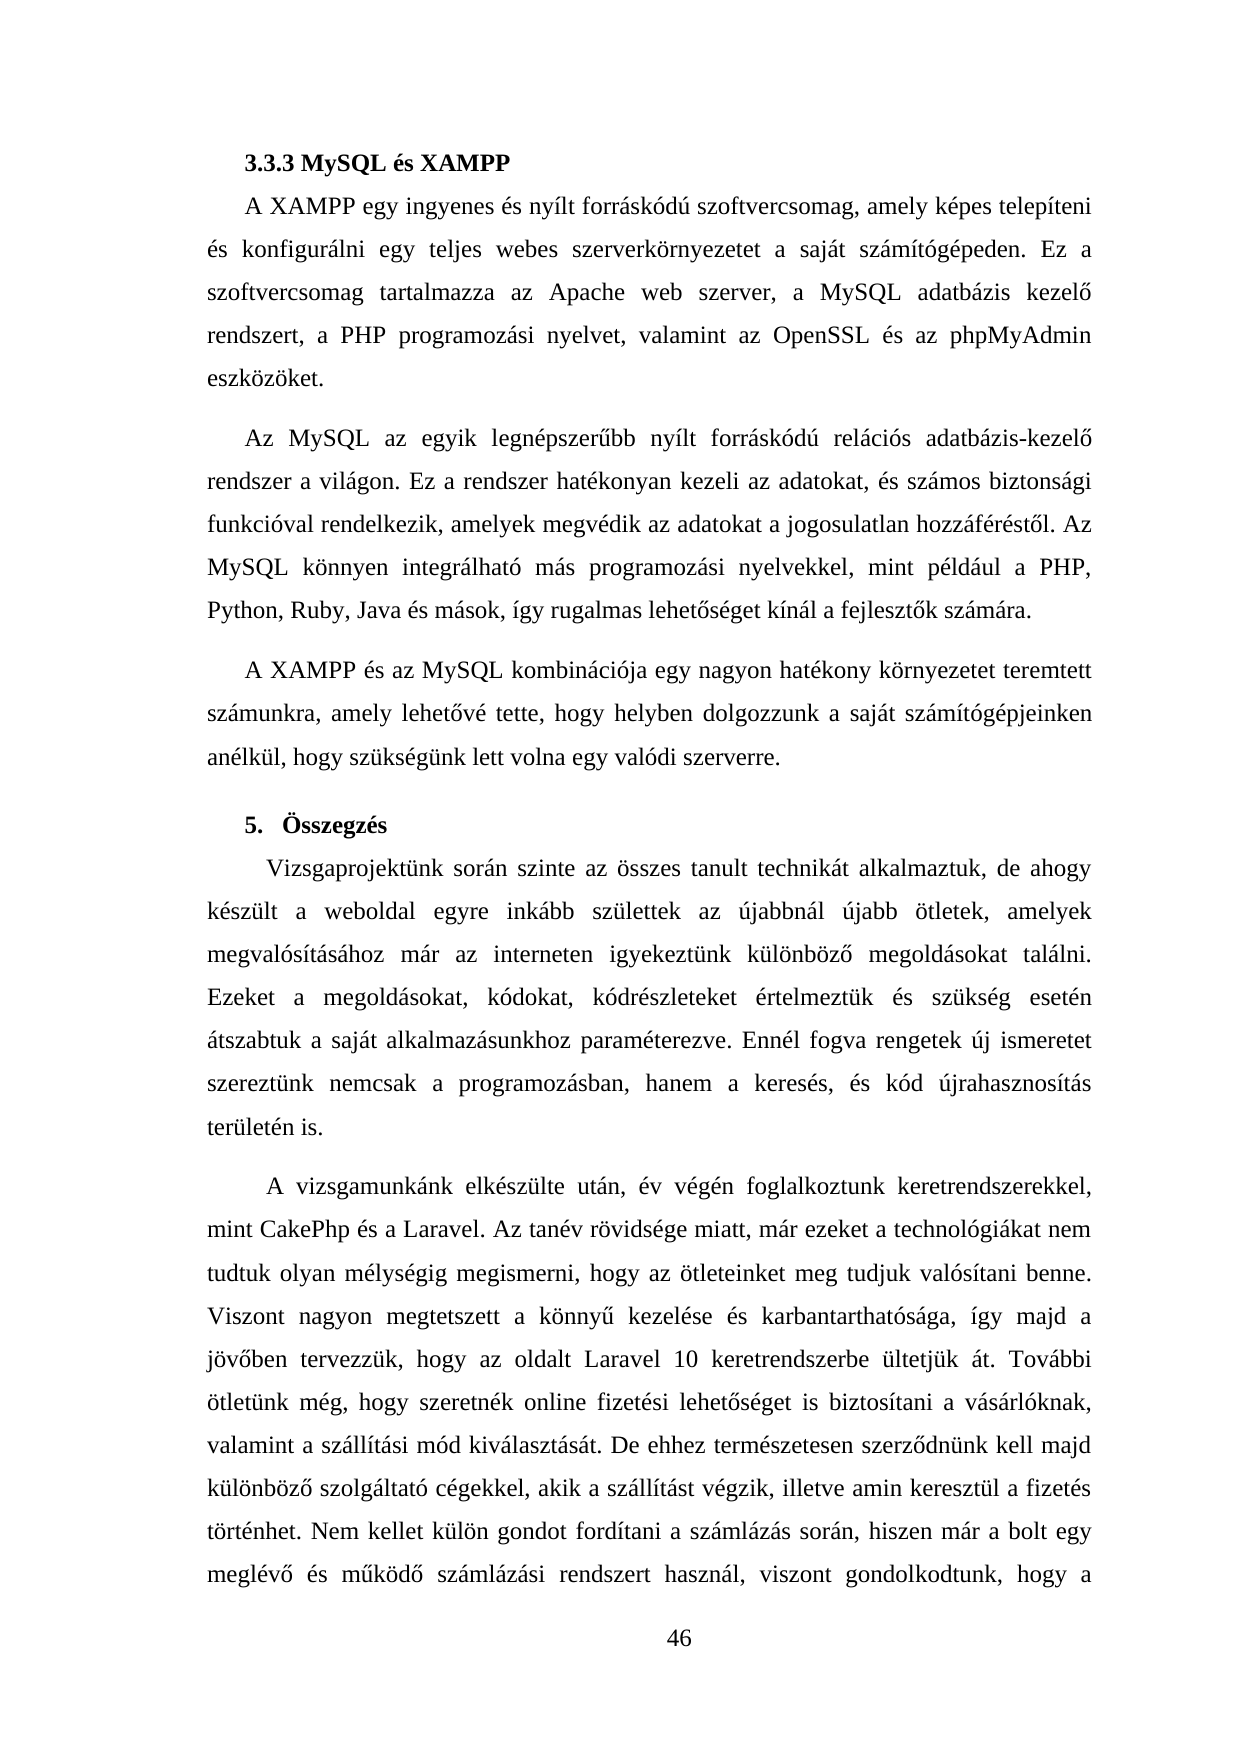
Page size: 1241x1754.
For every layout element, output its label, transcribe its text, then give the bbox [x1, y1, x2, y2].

subtitle 3.3.3 MySQL és XAMPP [207, 148, 1092, 176]
subtitle Összegzés [244, 810, 1092, 838]
text A XAMPP egy ingyenes és nyílt forráskódú szoftvercsomag, amely képes telepíteni és konfigurálni egy teljes webes szerverkörnyezetet a saját számítógépeden. Ez a szoftvercsomag tartalmazza az Apache web szerver, a MySQL adatbázis kezelő rendszert, a PHP programozási nyelvet, valamint az OpenSSL és az phpMyAdmin eszközöket. [207, 191, 1092, 392]
text A XAMPP és az MySQL kombinációja egy nagyon hatékony környezetet teremtett számunkra, amely lehetővé tette, hogy helyben dolgozzunk a saját számítógépjeinken anélkül, hogy szükségünk lett volna egy valódi szerverre. [207, 655, 1092, 770]
text Az MySQL az egyik legnépszerűbb nyílt forráskódú relációs adatbázis-kezelő rendszer a világon. Ez a rendszer hatékonyan kezeli az adatokat, és számos biztonsági funkcióval rendelkezik, amelyek megvédik az adatokat a jogosulatlan hozzáféréstől. Az MySQL könnyen integrálható más programozási nyelvekkel, mint például a PHP, Python, Ruby, Java és mások, így rugalmas lehetőséget kínál a fejlesztők számára. [207, 423, 1092, 624]
text Vizsgaprojektünk során szinte az összes tanult technikát alkalmaztuk, de ahogy készült a weboldal egyre inkább születtek az újabbnál újabb ötletek, amelyek megvalósításához már az interneten igyekeztünk különböző megoldásokat találni. Ezeket a megoldásokat, kódokat, kódrészleteket értelmeztük és szükség esetén átszabtuk a saját alkalmazásunkhoz paraméterezve. Ennél fogva rengetek új ismeretet szereztünk nemcsak a programozásban, hanem a keresés, és kód újrahasznosítás területén is. [207, 853, 1092, 1140]
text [207, 1171, 1092, 1588]
